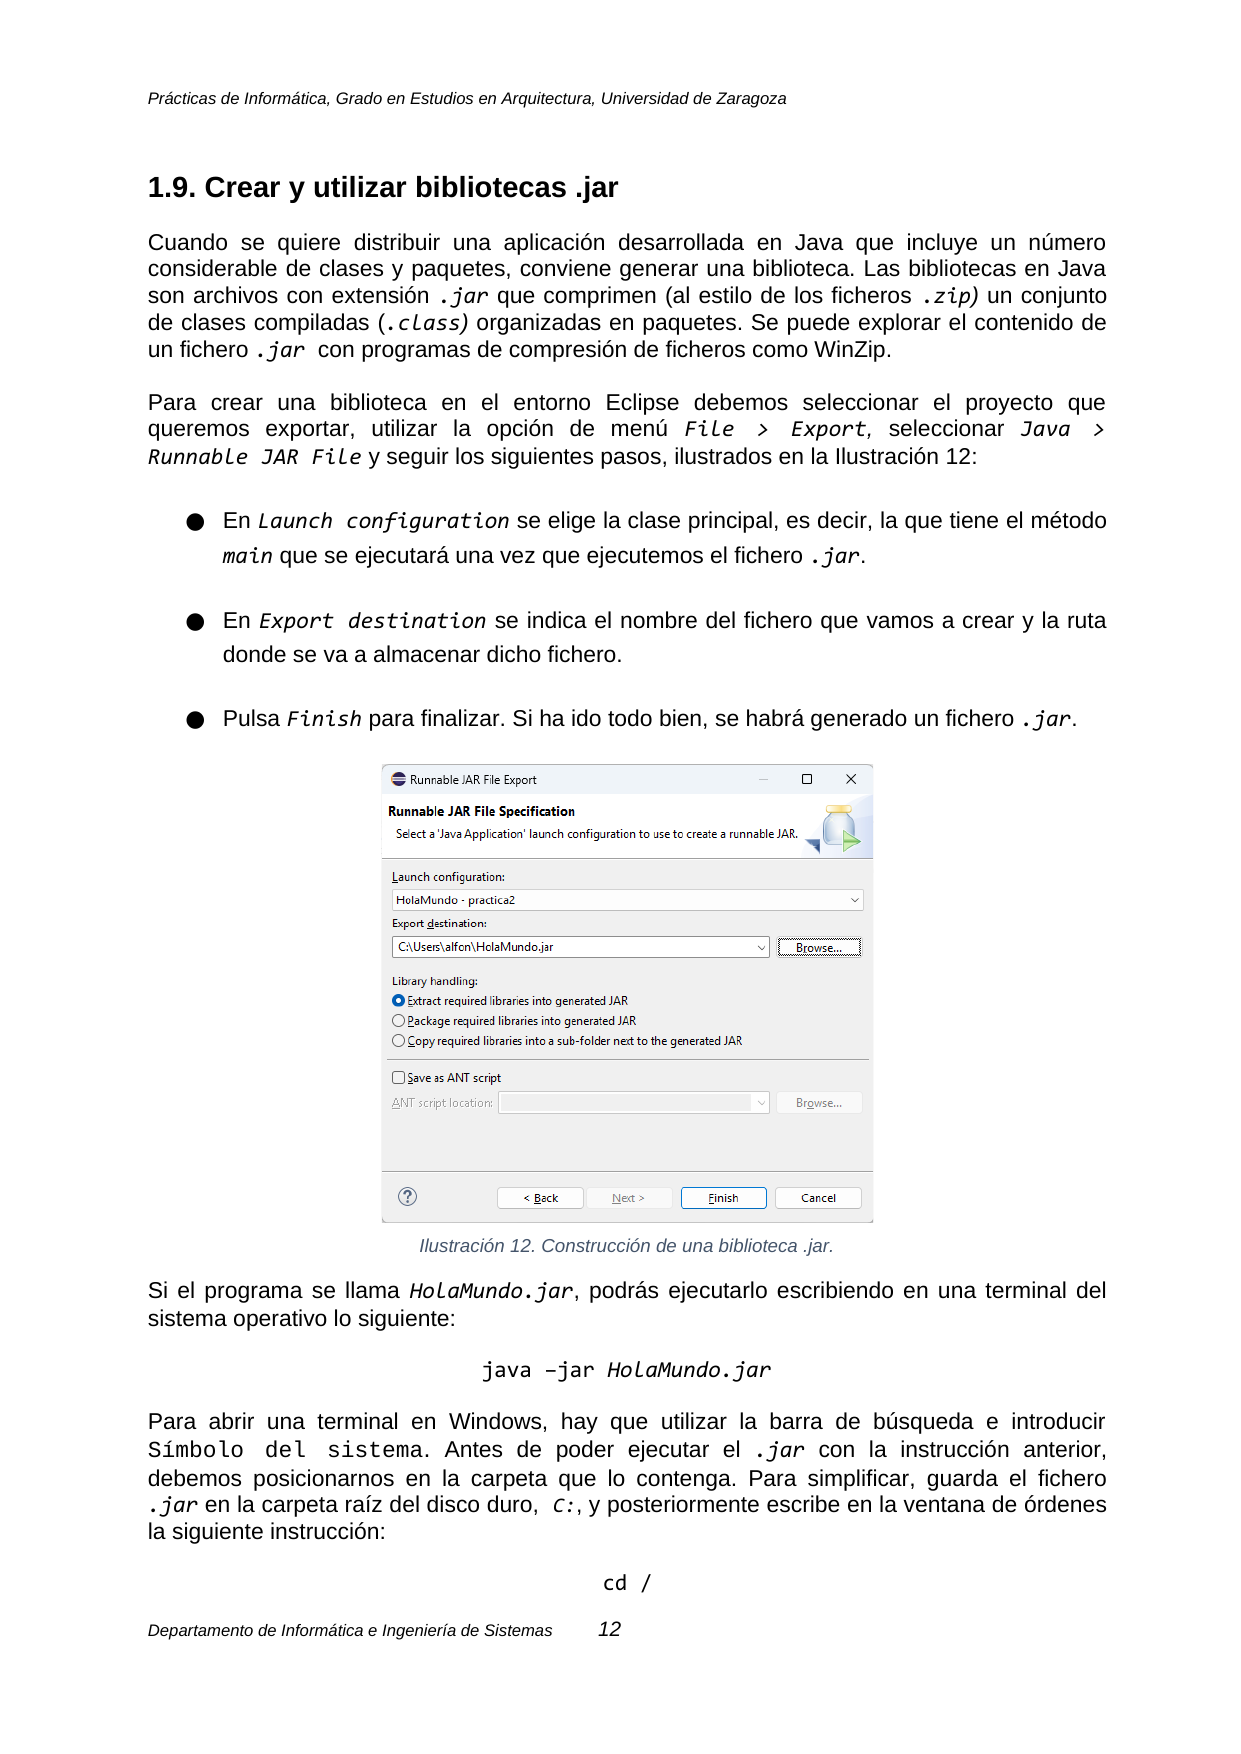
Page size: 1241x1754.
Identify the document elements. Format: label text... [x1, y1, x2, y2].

text Ilustración 12. Construcción de una biblioteca .jar. [148, 1235, 1107, 1256]
text Si el programa se llama HolaMundo.jar, podrás ejecutarlo escribiendo en una terminal del sistema operativo lo siguiente: [148, 1277, 1107, 1331]
list Pulsa Finish para finalizar. Si ha ido todo bien, se habrá generado un fichero .jar. [185, 693, 1107, 740]
text java –jar HolaMundo.jar [148, 1356, 1107, 1383]
list En Launch configuration se elige la clase principal, es decir, la que tiene el método main que se ejecutará una vez que ejecutemos el fichero .jar. [185, 495, 1107, 569]
text Cuando se quiere distribuir una aplicación desarrollada en Java que incluye un número considerable de clases y paquetes, conviene generar una biblioteca. Las bibliotecas en Java son archivos con extensión .jar que comprimen (al estilo de los ficheros .zip) un conjunto de clases compiladas (.class) organizadas en paquetes. Se puede explorar el contenido de un fichero .jar con programas de compresión de ficheros como WinZip. [148, 229, 1107, 364]
text cd / [148, 1570, 1107, 1597]
subtitle 1.9. Crear y utilizar bibliotecas .jar [148, 170, 1107, 204]
text Para crear una biblioteca en el entorno Eclipse debemos seleccionar el proyecto que queremos exportar, utilizar la opción de menú File > Export, seleccionar Java > Runnable JAR File y seguir los siguientes pasos, ilustrados en la Ilustración 12: [148, 389, 1107, 470]
text Para abrir una terminal en Windows, hay que utilizar la barra de búsqueda e introducir Símbolo del sistema. Antes de poder ejecutar el .jar con la instrucción anterior, debemos posicionarnos en la carpeta que lo contenga. Para simplificar, guarda el fichero .jar en la carpeta raíz del disco duro, C:, y posteriormente escribe en la ventana de órdenes la siguiente instrucción: [148, 1408, 1107, 1545]
picture [381, 764, 874, 1223]
list En Export destination se indica el nombre del fichero que vamos a crear y la ruta donde se va a almacenar dicho fichero. [185, 594, 1107, 668]
